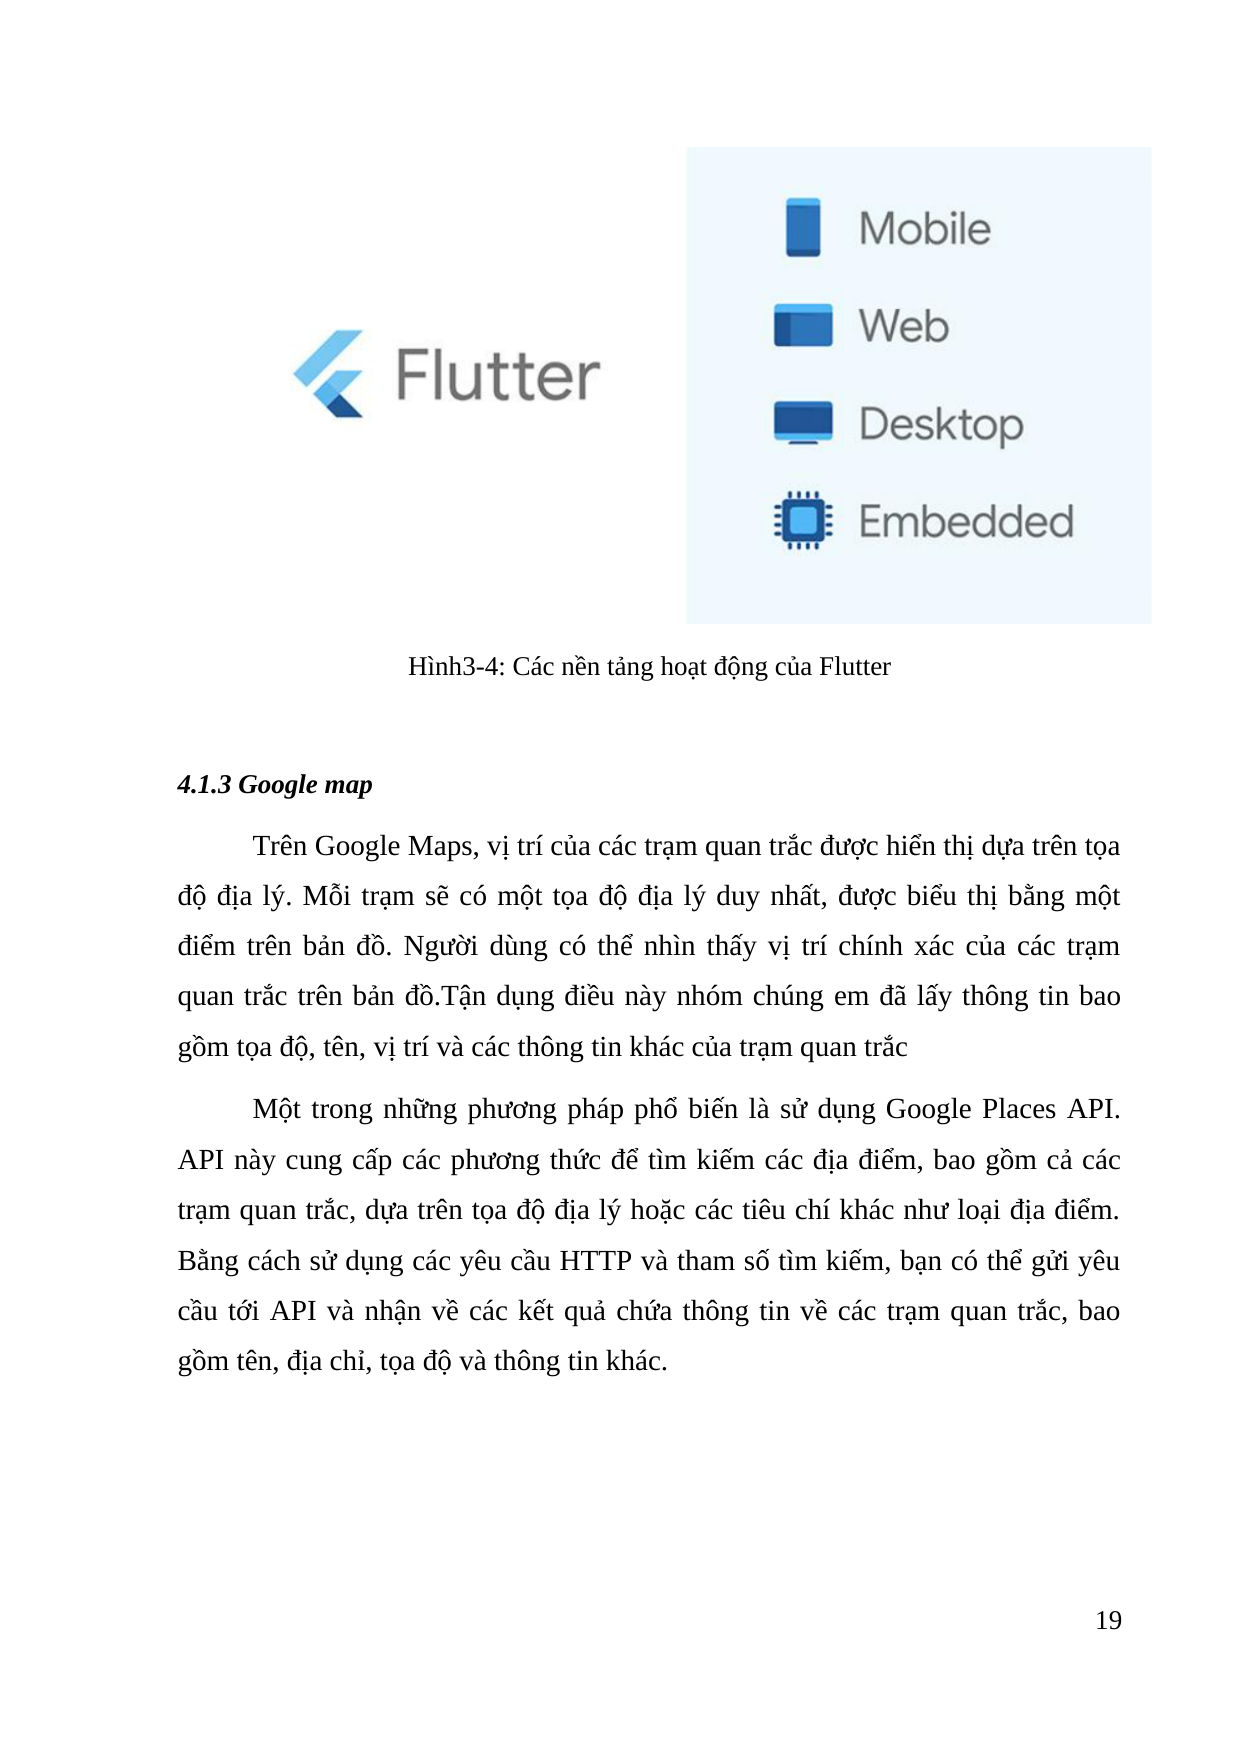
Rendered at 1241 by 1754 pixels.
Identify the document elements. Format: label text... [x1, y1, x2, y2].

subtitle 4.1.3 Google map [177, 768, 1122, 799]
picture [236, 147, 1152, 624]
text Một trong những phương pháp phổ biến là sử dụng Google Places API. API này cung cấp các phương thức để tìm kiếm các địa điểm, bao gồm cả các trạm quan trắc, dựa trên tọa độ địa lý hoặc các tiêu chí khác như loại địa điểm. Bằng cách sử dụng các yêu cầu HTTP và tham số tìm kiếm, bạn có thể gửi yêu cầu tới API và nhận về các kết quả chứa thông tin về các trạm quan trắc, bao gồm tên, địa chỉ, tọa độ và thông tin khác. [177, 1092, 1122, 1377]
text Hình3-4: Các nền tảng hoạt động của Flutter [177, 650, 1122, 681]
text Trên Google Maps, vị trí của các trạm quan trắc được hiển thị dựa trên tọa độ địa lý. Mỗi trạm sẽ có một tọa độ địa lý duy nhất, được biểu thị bằng một điểm trên bản đồ. Người dùng có thể nhìn thấy vị trí chính xác của các trạm quan trắc trên bản đồ.Tận dụng điều này nhóm chúng em đã lấy thông tin bao gồm tọa độ, tên, vị trí và các thông tin khác của trạm quan trắc [177, 828, 1122, 1062]
